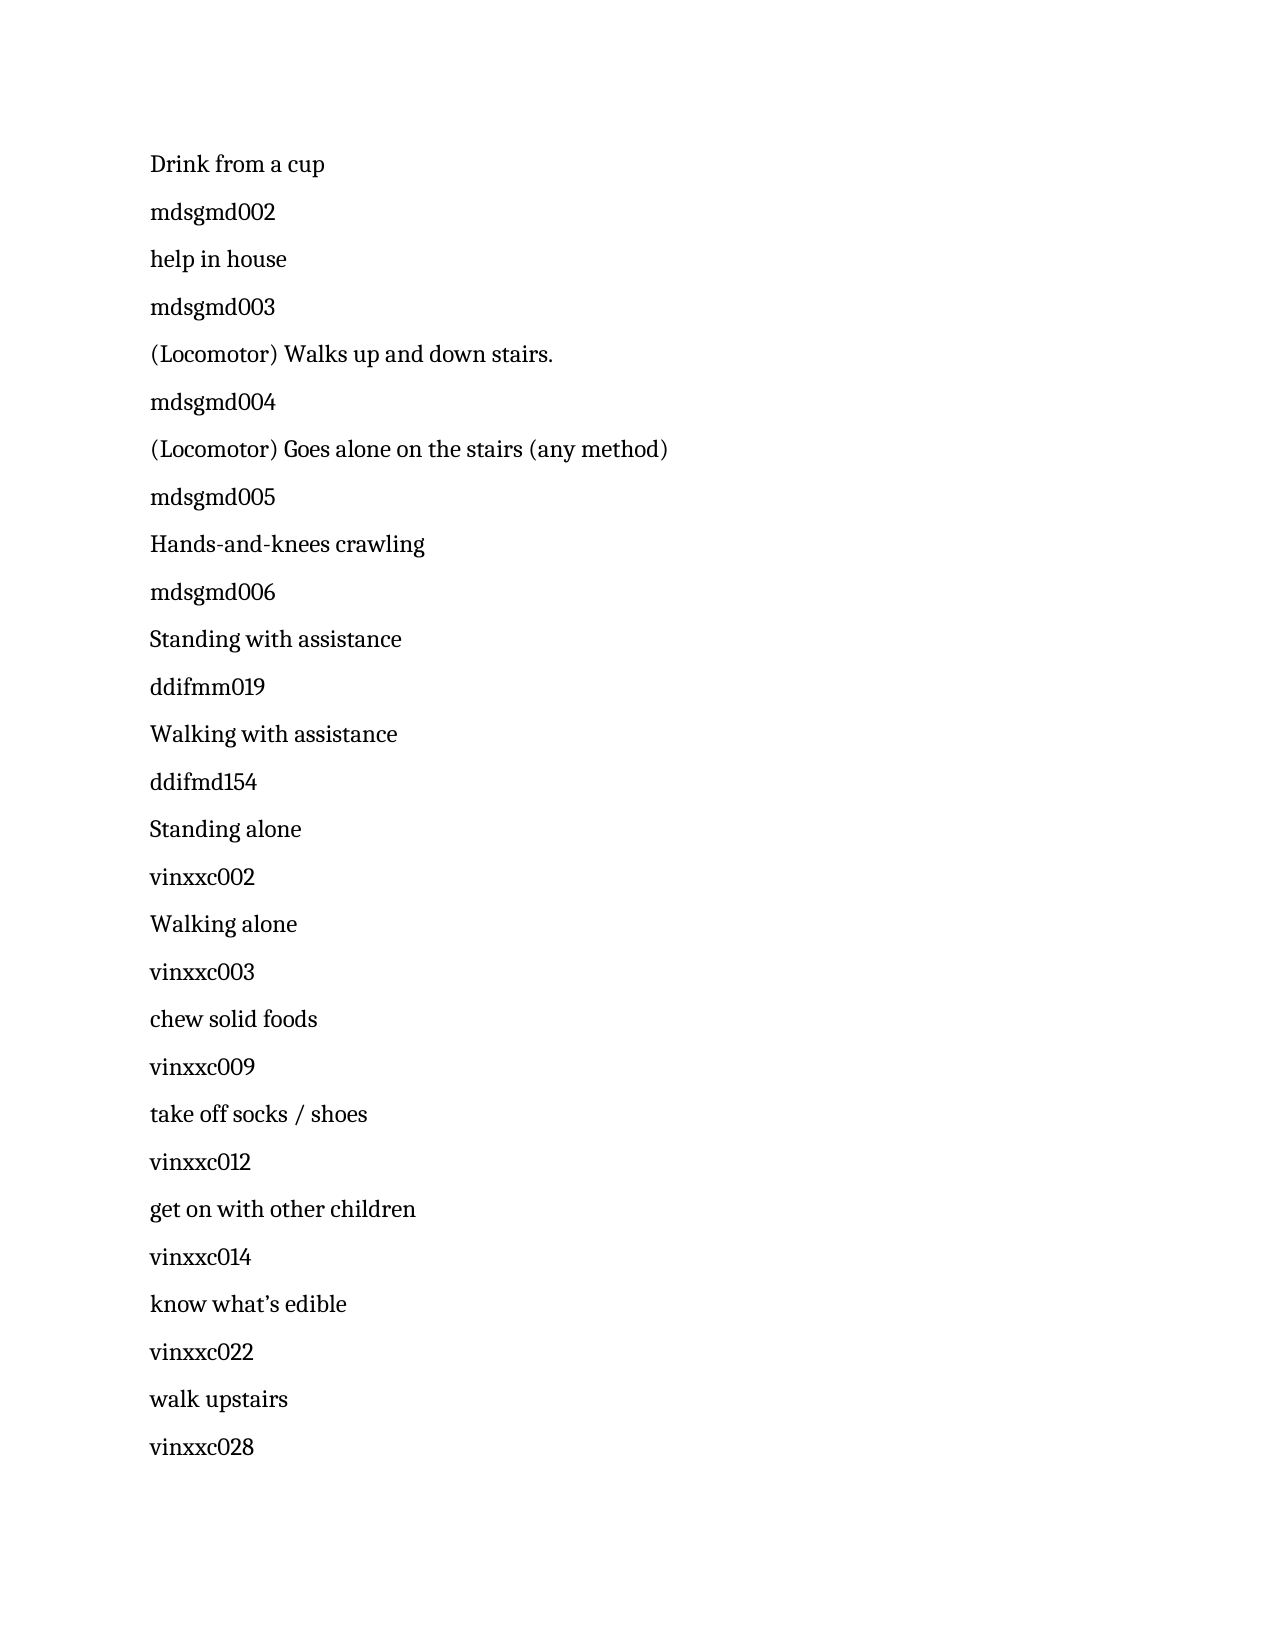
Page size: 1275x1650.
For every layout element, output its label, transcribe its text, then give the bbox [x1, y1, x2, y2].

text Walking with assistance [150, 720, 1125, 749]
text know what’s edible [150, 1290, 1125, 1319]
text ddifmd154 [150, 767, 1125, 796]
text Walking alone [150, 910, 1125, 939]
text Standing with assistance [150, 625, 1125, 654]
text chew solid foods [150, 1005, 1125, 1034]
text vinxxc012 [150, 1147, 1125, 1176]
text vinxxc009 [150, 1052, 1125, 1081]
text vinxxc002 [150, 862, 1125, 891]
text mdsgmd006 [150, 577, 1125, 606]
text mdsgmd002 [150, 197, 1125, 226]
text vinxxc003 [150, 957, 1125, 986]
text get on with other children [150, 1195, 1125, 1224]
text Hands-and-knees crawling [150, 530, 1125, 559]
text (Locomotor) Goes alone on the stairs (any method) [150, 435, 1125, 464]
text (Locomotor) Walks up and down stairs. [150, 340, 1125, 369]
text vinxxc014 [150, 1242, 1125, 1271]
text ddifmm019 [150, 672, 1125, 701]
text walk upstairs [150, 1385, 1125, 1414]
text mdsgmd003 [150, 292, 1125, 321]
text Drink from a cup [150, 150, 1125, 179]
text mdsgmd004 [150, 387, 1125, 416]
text take off socks / shoes [150, 1100, 1125, 1129]
text mdsgmd005 [150, 482, 1125, 511]
text vinxxc022 [150, 1337, 1125, 1366]
text help in house [150, 245, 1125, 274]
text vinxxc028 [150, 1432, 1125, 1461]
text Standing alone [150, 815, 1125, 844]
